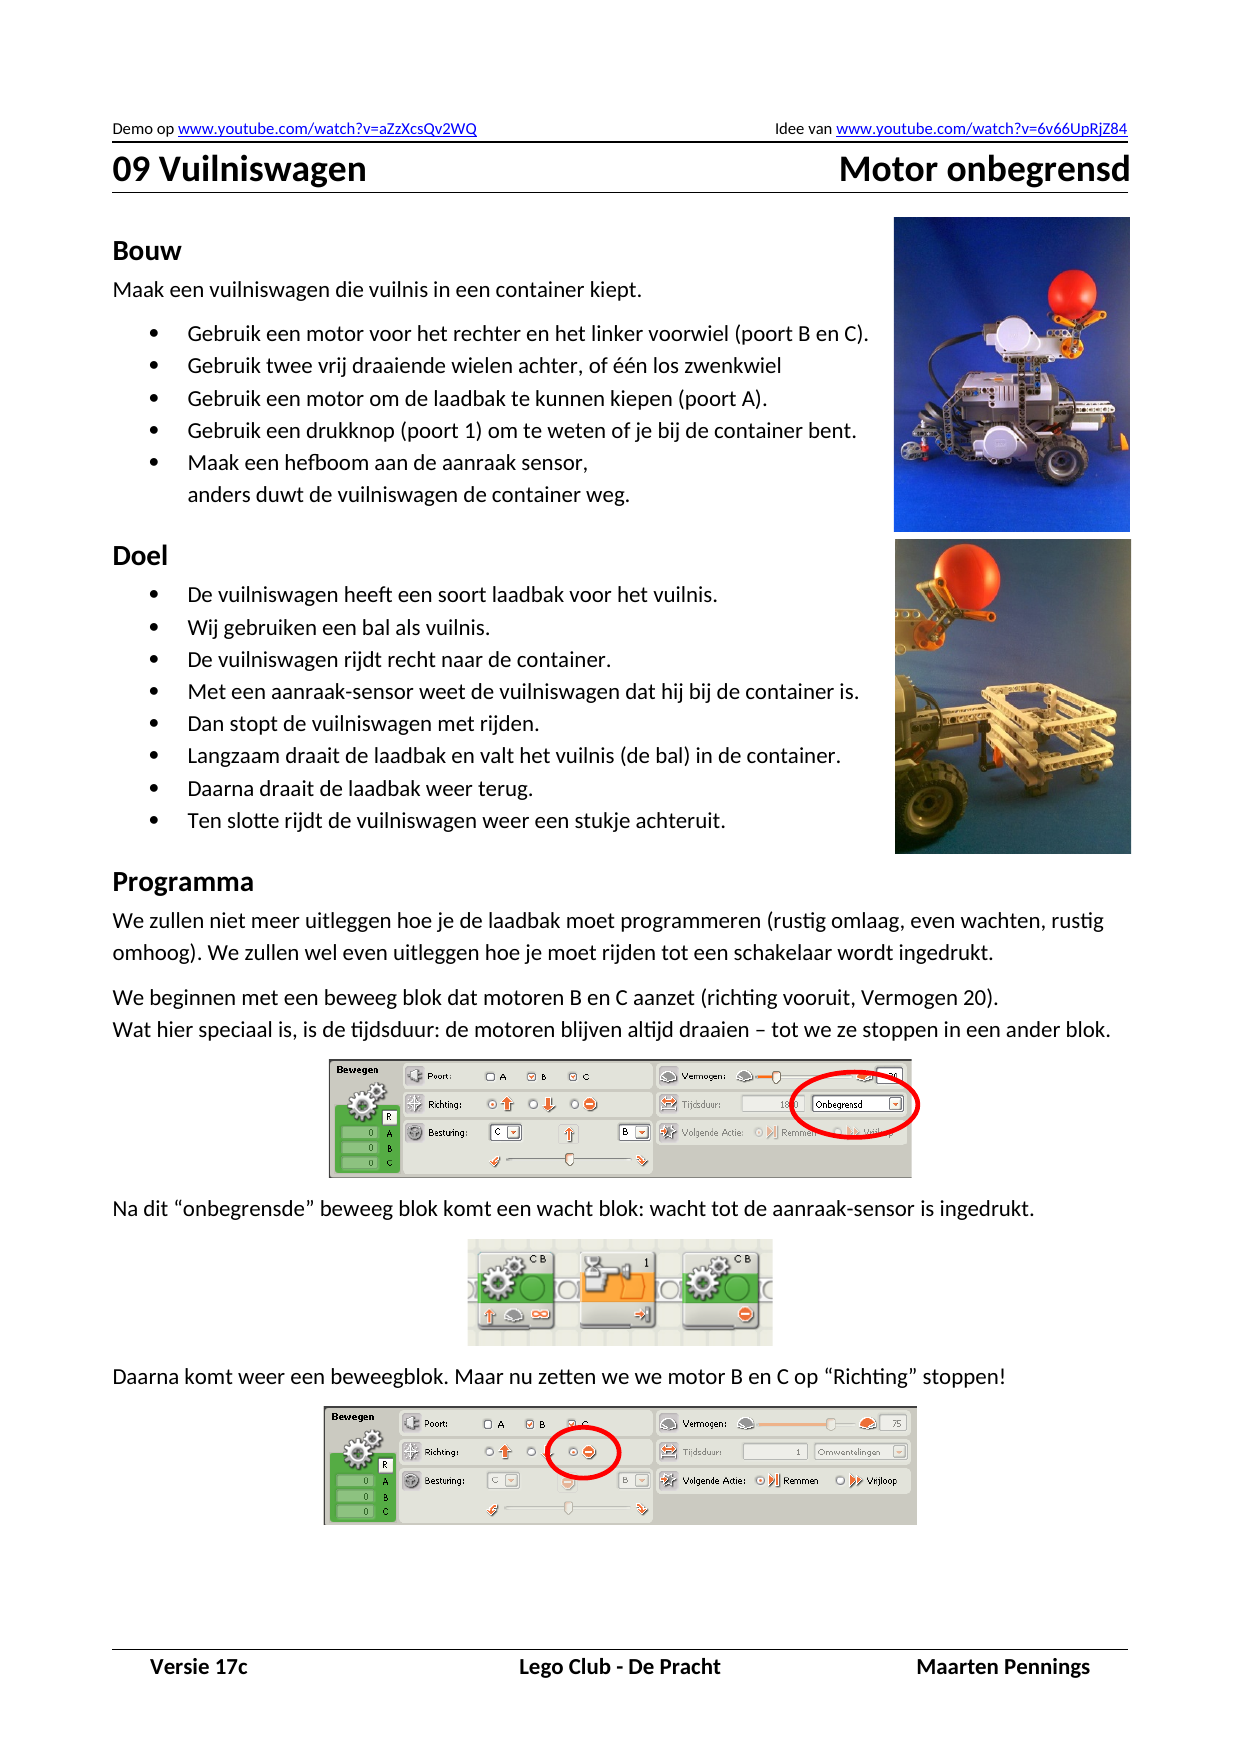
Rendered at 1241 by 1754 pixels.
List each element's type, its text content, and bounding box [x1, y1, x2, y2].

picture [323, 1406, 917, 1525]
list Gebruik een drukknop (poort 1) om te weten of je bij de container bent. [150, 416, 893, 444]
picture [467, 1239, 773, 1346]
text We beginnen met een beweeg blok dat motoren B en C aanzet (richting vooruit, Vermogen 20). Wat hier speciaal is, is de tijdsduur: de motoren blijven altijd draaien – tot we ze stoppen in een ander blok. [112, 983, 1128, 1043]
picture [328, 1059, 912, 1178]
list Dan stopt de vuilniswagen met rijden. [150, 709, 895, 737]
list Ten slotte rijdt de vuilniswagen weer een stukje achteruit. [150, 806, 895, 834]
list Gebruik een motor om de laadbak te kunnen kiepen (poort A). [150, 384, 893, 412]
text Programma [112, 863, 1128, 899]
list Gebruik twee vrij draaiende wielen achter, of één los zwenkwiel [150, 352, 893, 379]
text Bouw [112, 232, 893, 267]
list De vuilniswagen rijdt recht naar de container. [150, 645, 895, 673]
list Wij gebruiken een bal als vuilnis. [150, 613, 895, 641]
list Daarna draait de laadbak weer terug. [150, 774, 895, 802]
text We zullen niet meer uitleggen hoe je de laadbak moet programmeren (rustig omlaag, even wachten, rustig omhoog). We zullen wel even uitleggen hoe je moet rijden tot een schakelaar wordt ingedrukt. [112, 906, 1128, 966]
picture [794, 1075, 912, 1135]
list Gebruik een motor voor het rechter en het linker voorwiel (poort B en C). [150, 319, 893, 347]
text Maak een vuilniswagen die vuilnis in een container kiept. [112, 275, 893, 303]
text Doel [112, 537, 895, 573]
text 09 Vuilniswagen Motor onbegrensd [112, 143, 1128, 192]
text Demo op www.youtube.com/watch?v=aZzXcsQv2WQ Idee van www.youtube.com/watch?v=6v66UpRjZ84 [112, 118, 1128, 138]
list De vuilniswagen heeft een soort laadbak voor het vuilnis. [150, 581, 895, 608]
list Langzaam draait de laadbak en valt het vuilnis (de bal) in de container. [150, 741, 895, 769]
list Maak een hefboom aan de aanraak sensor, anders duwt de vuilniswagen de container weg. [150, 448, 893, 508]
list Met een aanraak-sensor weet de vuilniswagen dat hij bij de container is. [150, 677, 895, 705]
text Daarna komt weer een beweegblok. Maar nu zetten we we motor B en C op “Richting” stoppen! [112, 1362, 1128, 1390]
picture [895, 539, 1132, 854]
picture [893, 217, 1130, 532]
text Na dit “onbegrensde” beweeg blok komt een wacht blok: wacht tot de aanraak-sensor is ingedrukt. [112, 1194, 1128, 1223]
